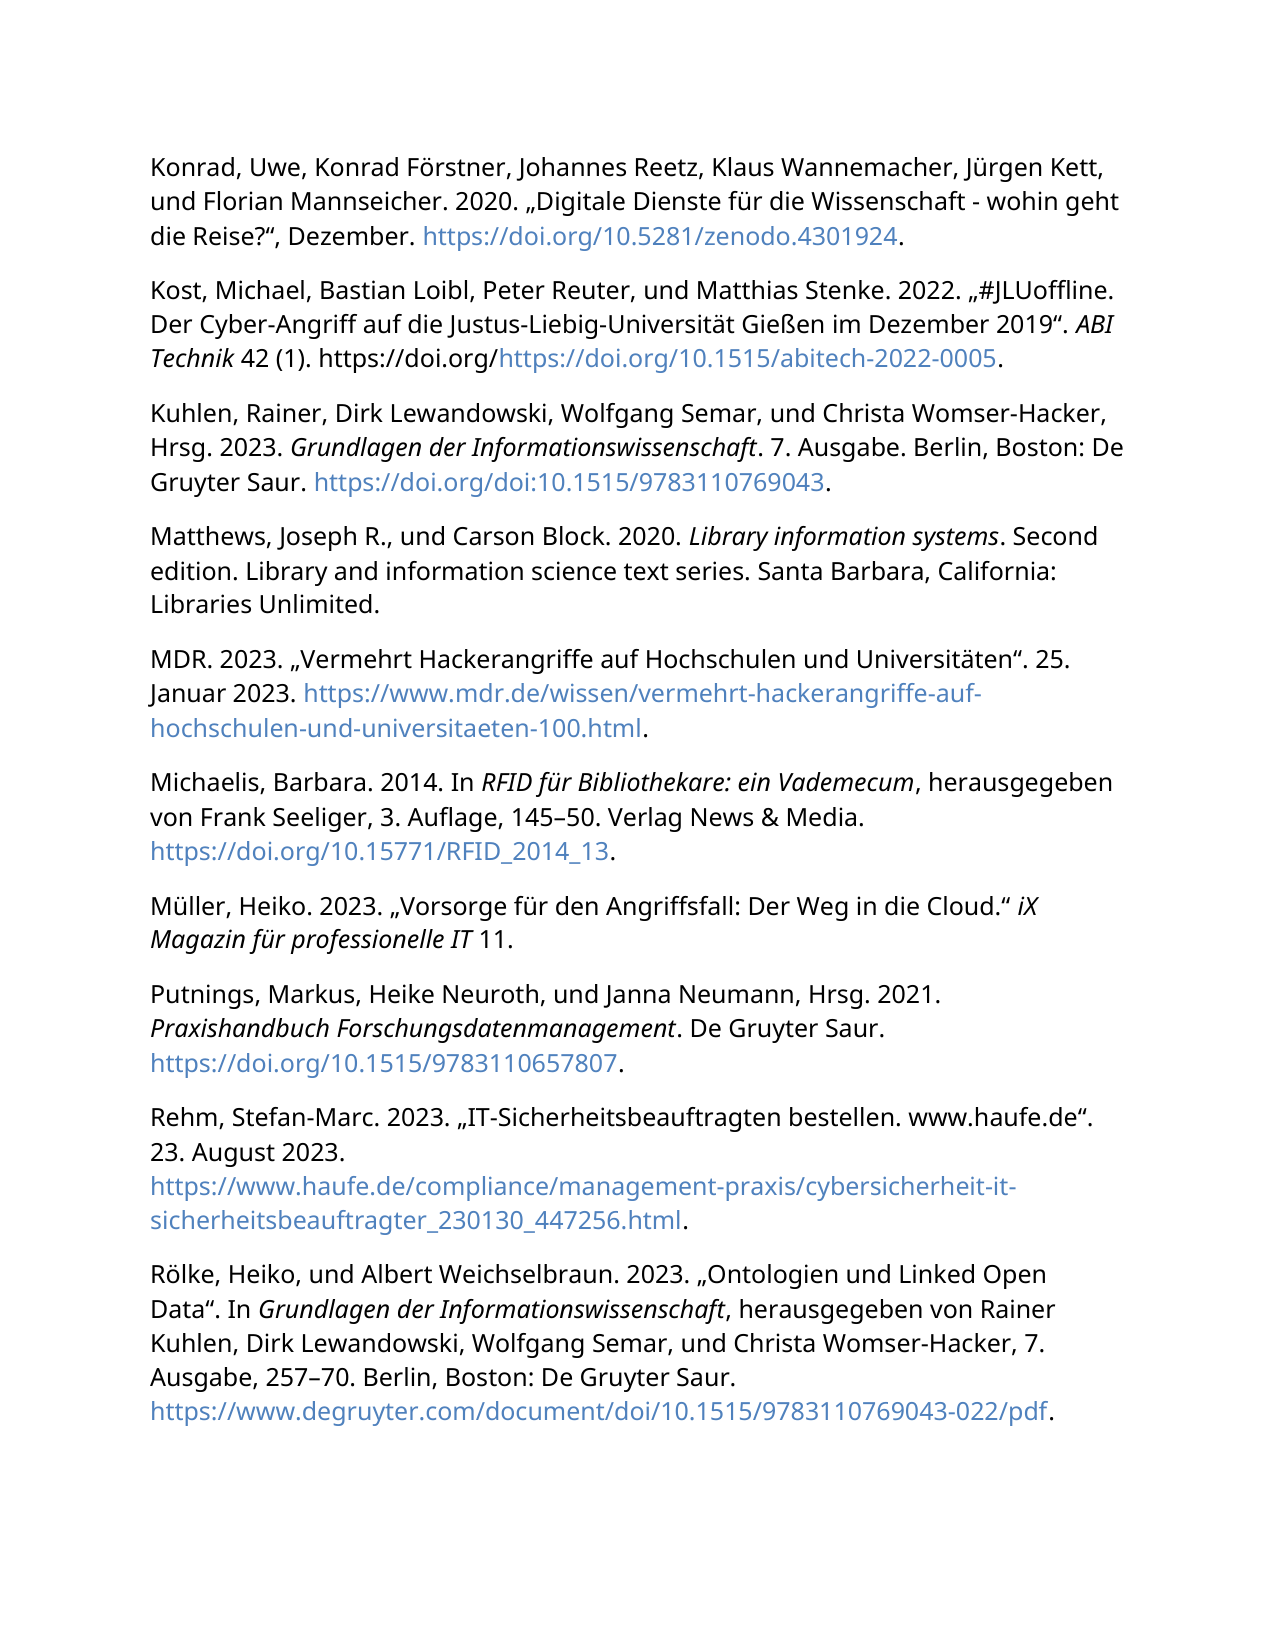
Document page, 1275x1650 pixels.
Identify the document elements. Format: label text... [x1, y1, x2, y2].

text Kost, Michael, Bastian Loibl, Peter Reuter, und Matthias Stenke. 2022. „#JLUoffline. Der Cyber-Angriff auf die Justus-Liebig-Universität Gießen im Dezember 2019“. ABI Technik 42 (1). https://doi.org/https://doi.org/10.1515/abitech-2022-0005. [150, 273, 1125, 375]
text Matthews, Joseph R., und Carson Block. 2020. Library information systems. Second edition. Library and information science text series. Santa Barbara, California: Libraries Unlimited. [150, 519, 1125, 621]
text Müller, Heiko. 2023. „Vorsorge für den Angriffsfall: Der Weg in die Cloud.“ iX Magazin für professionelle IT 11. [150, 888, 1125, 956]
text Rehm, Stefan-Marc. 2023. „IT-Sicherheitsbeauftragten bestellen. www.haufe.de“. 23. August 2023. https://www.haufe.de/compliance/management-praxis/cybersicherheit-it-sicherheitsbeauftragter_230130_447256.html. [150, 1100, 1125, 1236]
text Putnings, Markus, Heike Neuroth, und Janna Neumann, Hrsg. 2021. Praxishandbuch Forschungsdatenmanagement. De Gruyter Saur. https://doi.org/10.1515/9783110657807. [150, 977, 1125, 1079]
text Kuhlen, Rainer, Dirk Lewandowski, Wolfgang Semar, und Christa Womser-Hacker, Hrsg. 2023. Grundlagen der Informationswissenschaft. 7. Ausgabe. Berlin, Boston: De Gruyter Saur. https://doi.org/doi:10.1515/9783110769043. [150, 396, 1125, 498]
text Michaelis, Barbara. 2014. In RFID für Bibliothekare: ein Vademecum, herausgegeben von Frank Seeliger, 3. Auflage, 145–50. Verlag News & Media. https://doi.org/10.15771/RFID_2014_13. [150, 765, 1125, 867]
text MDR. 2023. „Vermehrt Hackerangriffe auf Hochschulen und Universitäten“. 25. Januar 2023. https://www.mdr.de/wissen/vermehrt-hackerangriffe-auf-hochschulen-und-universitaeten-100.html. [150, 642, 1125, 744]
text Konrad, Uwe, Konrad Förstner, Johannes Reetz, Klaus Wannemacher, Jürgen Kett, und Florian Mannseicher. 2020. „Digitale Dienste für die Wissenschaft - wohin geht die Reise?“, Dezember. https://doi.org/10.5281/zenodo.4301924. [150, 150, 1125, 252]
text Rölke, Heiko, und Albert Weichselbraun. 2023. „Ontologien und Linked Open Data“. In Grundlagen der Informationswissenschaft, herausgegeben von Rainer Kuhlen, Dirk Lewandowski, Wolfgang Semar, und Christa Womser-Hacker, 7. Ausgabe, 257–70. Berlin, Boston: De Gruyter Saur. https://www.degruyter.com/document/doi/10.1515/9783110769043-022/pdf. [150, 1257, 1125, 1427]
